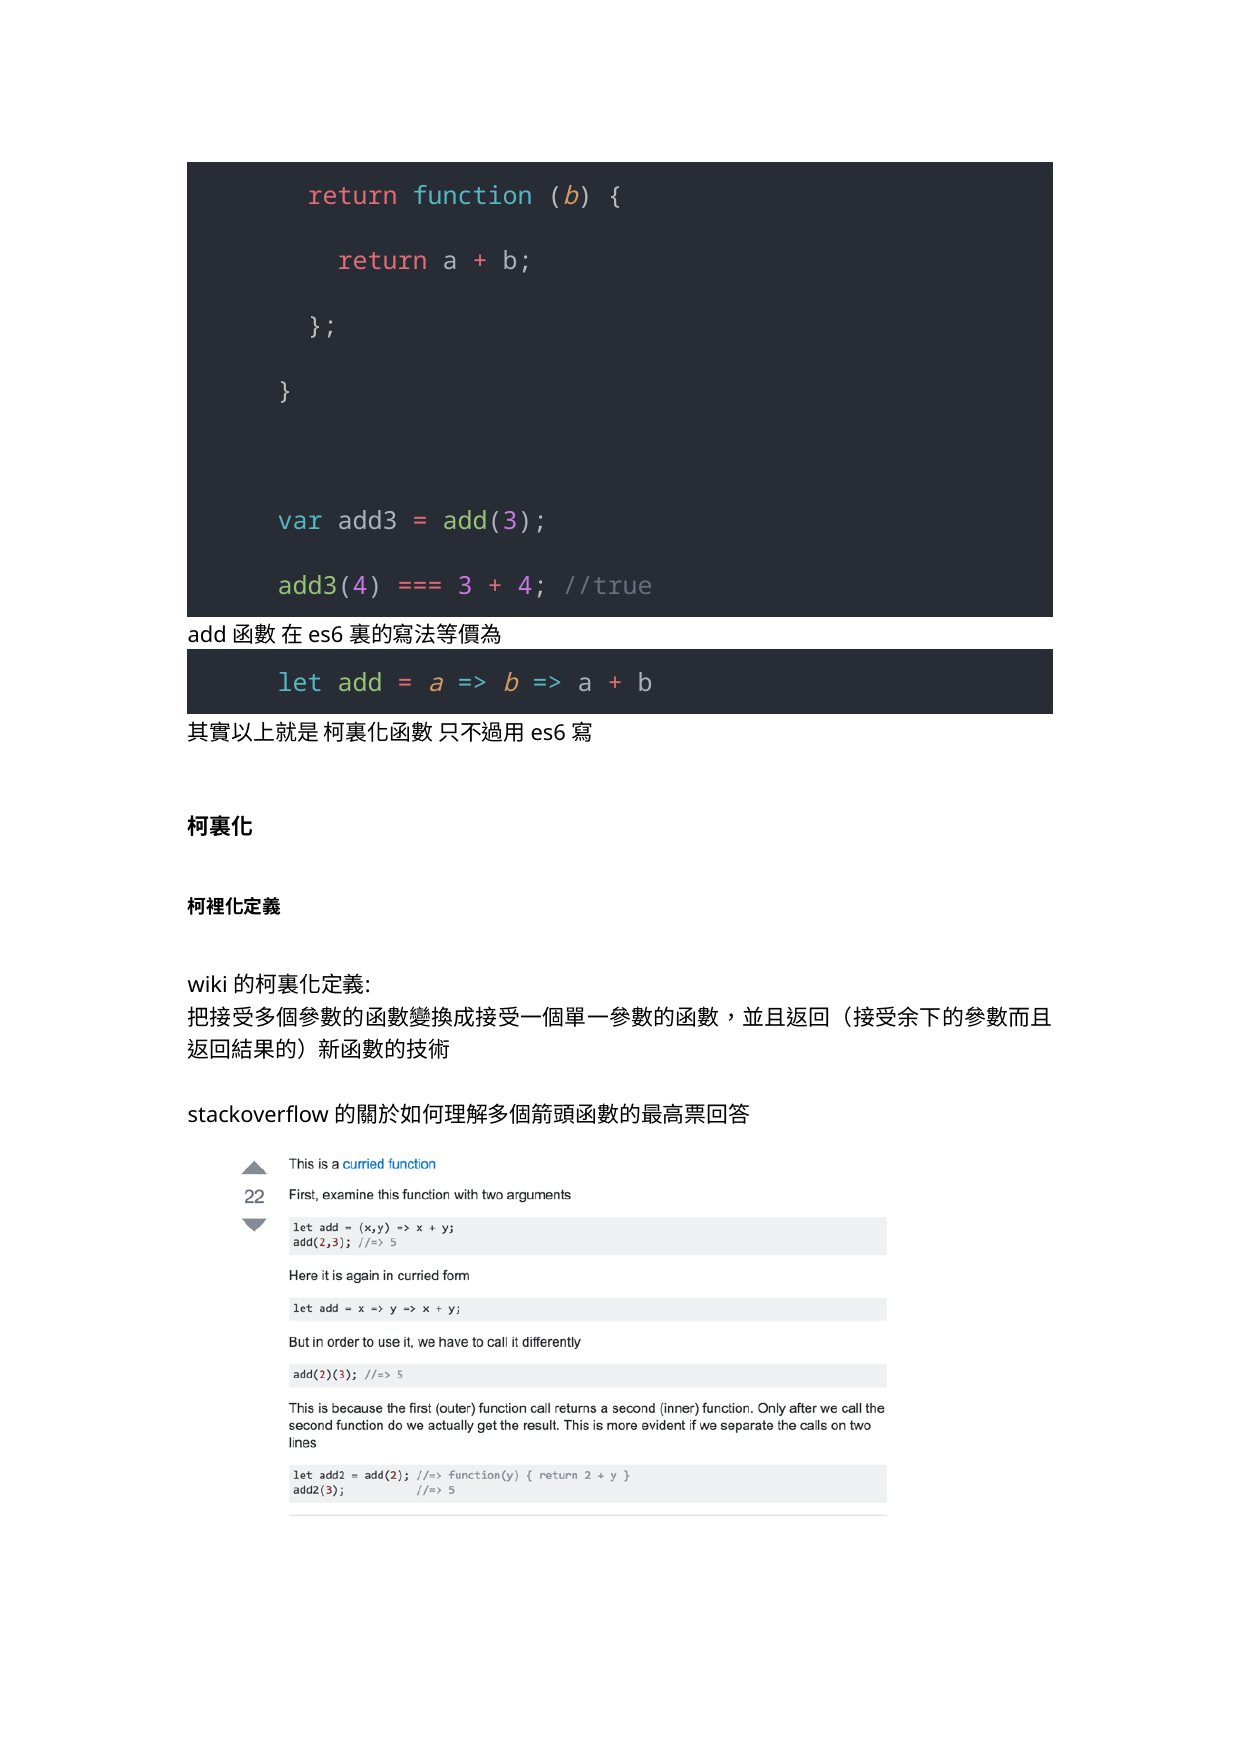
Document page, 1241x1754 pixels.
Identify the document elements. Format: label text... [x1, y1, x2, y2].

text 把接受多個參數的函數變換成接受一個單一參數的函數，並且返回（接受余下的參數而且返回結果的）新函數的技術 [187, 999, 1053, 1064]
subtitle 柯裏化 [187, 809, 1053, 841]
text 其實以上就是 柯裏化函數 只不過用 es6 寫 [187, 714, 1053, 747]
text stackoverflow 的關於如何理解多個箭頭函數的最高票回答 [187, 1097, 1053, 1129]
text }; [187, 292, 1053, 357]
text wiki 的柯裏化定義: [187, 967, 1053, 999]
text var add3 = add(3); [187, 487, 1053, 552]
text return a + b; [187, 227, 1053, 292]
text add3(4) === 3 + 4; //true [187, 552, 1053, 617]
text } [187, 357, 1053, 422]
text let add = a => b => a + b [187, 649, 1053, 714]
picture [187, 1129, 904, 1517]
subtitle 柯裡化定義 [187, 889, 1053, 922]
text add 函數 在 es6 裏的寫法等價為 [187, 617, 1053, 649]
text return function (b) { [187, 162, 1053, 227]
